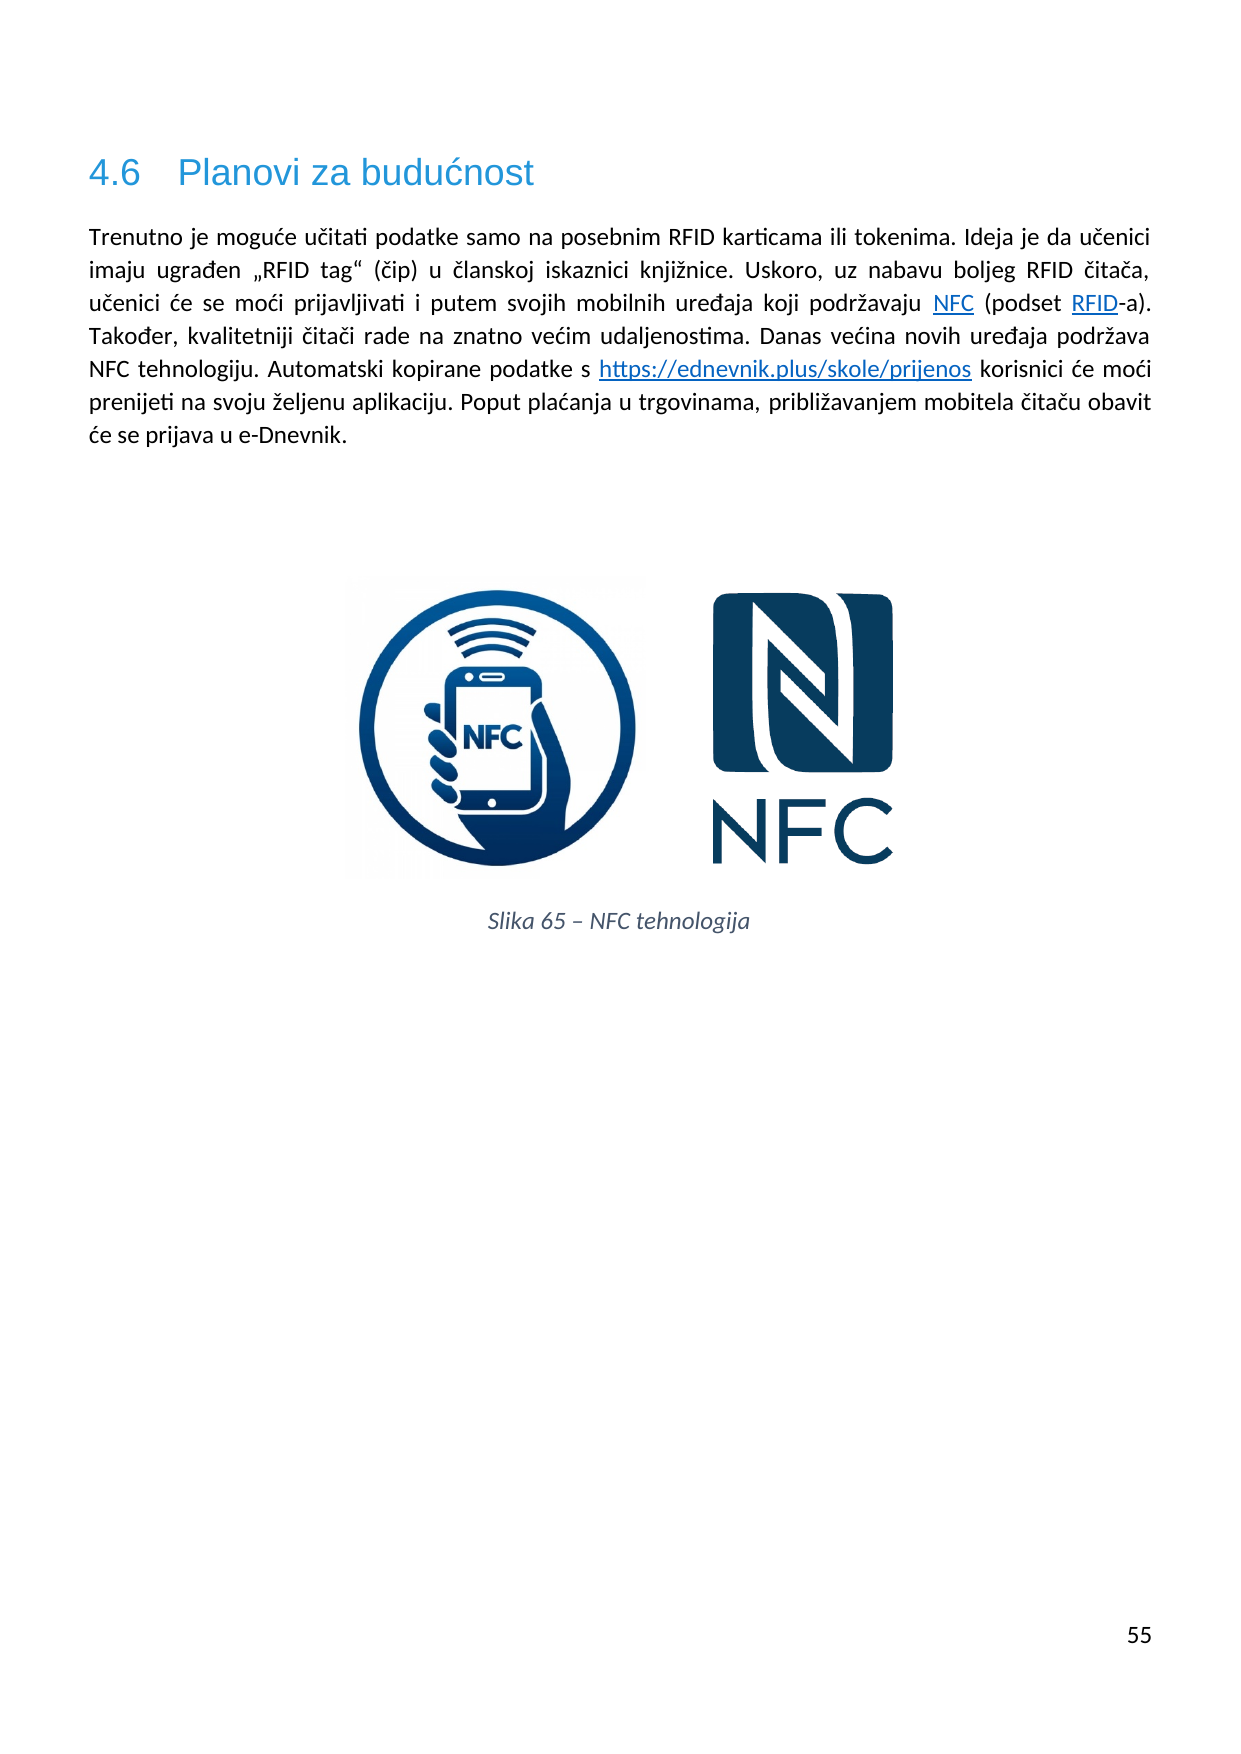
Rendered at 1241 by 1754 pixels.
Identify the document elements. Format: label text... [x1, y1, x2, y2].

text Trenutno je moguće učitati podatke samo na posebnim RFID karticama ili tokenima. Ideja je da učenici imaju ugrađen „RFID tag“ (čip) u članskoj iskaznici knjižnice. Uskoro, uz nabavu boljeg RFID čitača, učenici će se moći prijavljivati i putem svojih mobilnih uređaja koji podržavaju NFC (podset RFID-a). Također, kvalitetniji čitači rade na znatno većim udaljenostima. Danas većina novih uređaja podržava NFC tehnologiju. Automatski kopirane podatke s https://ednevnik.plus/skole/prijenos korisnici će moći prenijeti na svoju željenu aplikaciju. Poput plaćanja u trgovinama, približavanjem mobitela čitaču obavit će se prijava u e-Dnevnik. [89, 222, 1152, 449]
subtitle Planovi za budućnost [89, 150, 1152, 193]
picture [345, 568, 895, 885]
